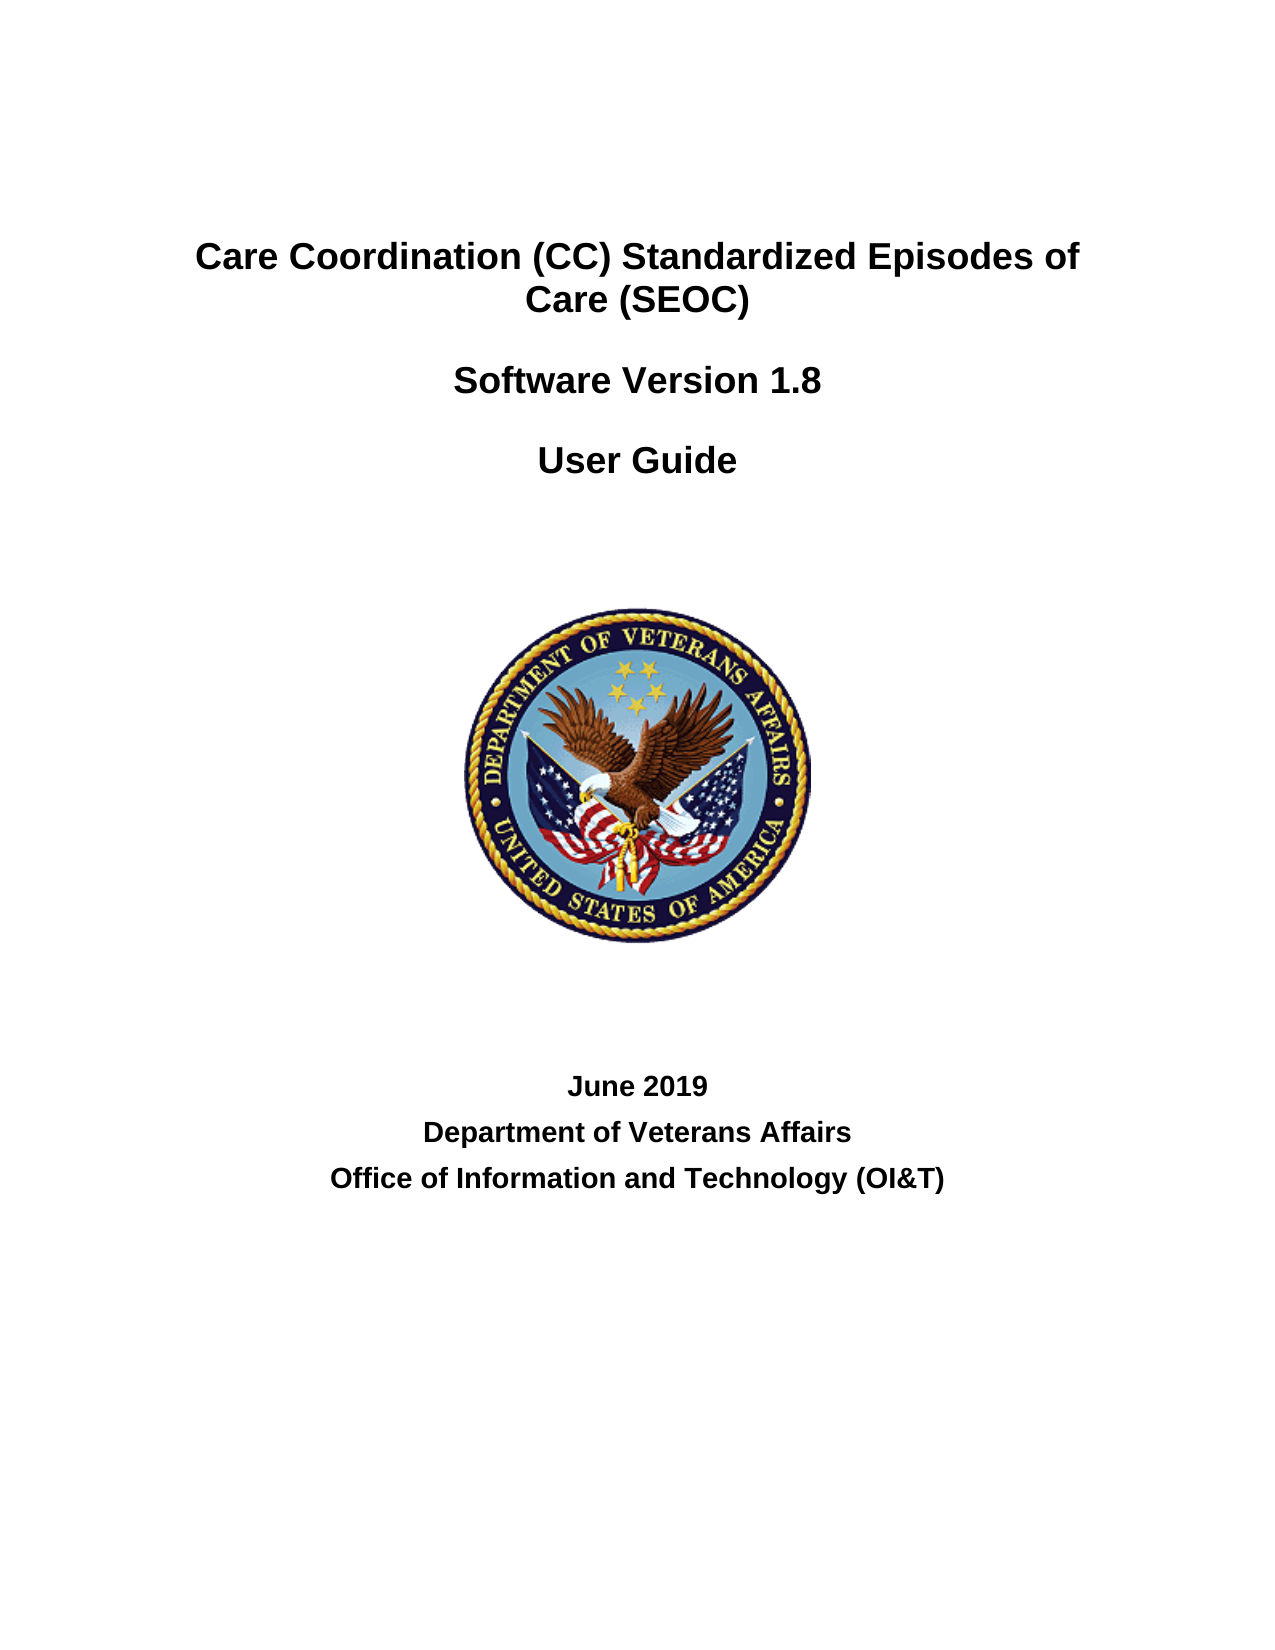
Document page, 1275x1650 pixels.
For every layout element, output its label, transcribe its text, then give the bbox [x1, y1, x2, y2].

title Department of Veterans Affairs [150, 1115, 1125, 1149]
title Software Version 1.8 [150, 358, 1125, 401]
title Care Coordination (CC) Standardized Episodes of Care (SEOC) [150, 234, 1125, 321]
title June 2019 [150, 1069, 1125, 1103]
text Office of Information and Technology (OI&T) [150, 1161, 1125, 1195]
picture [464, 606, 811, 945]
title User Guide [150, 439, 1125, 482]
